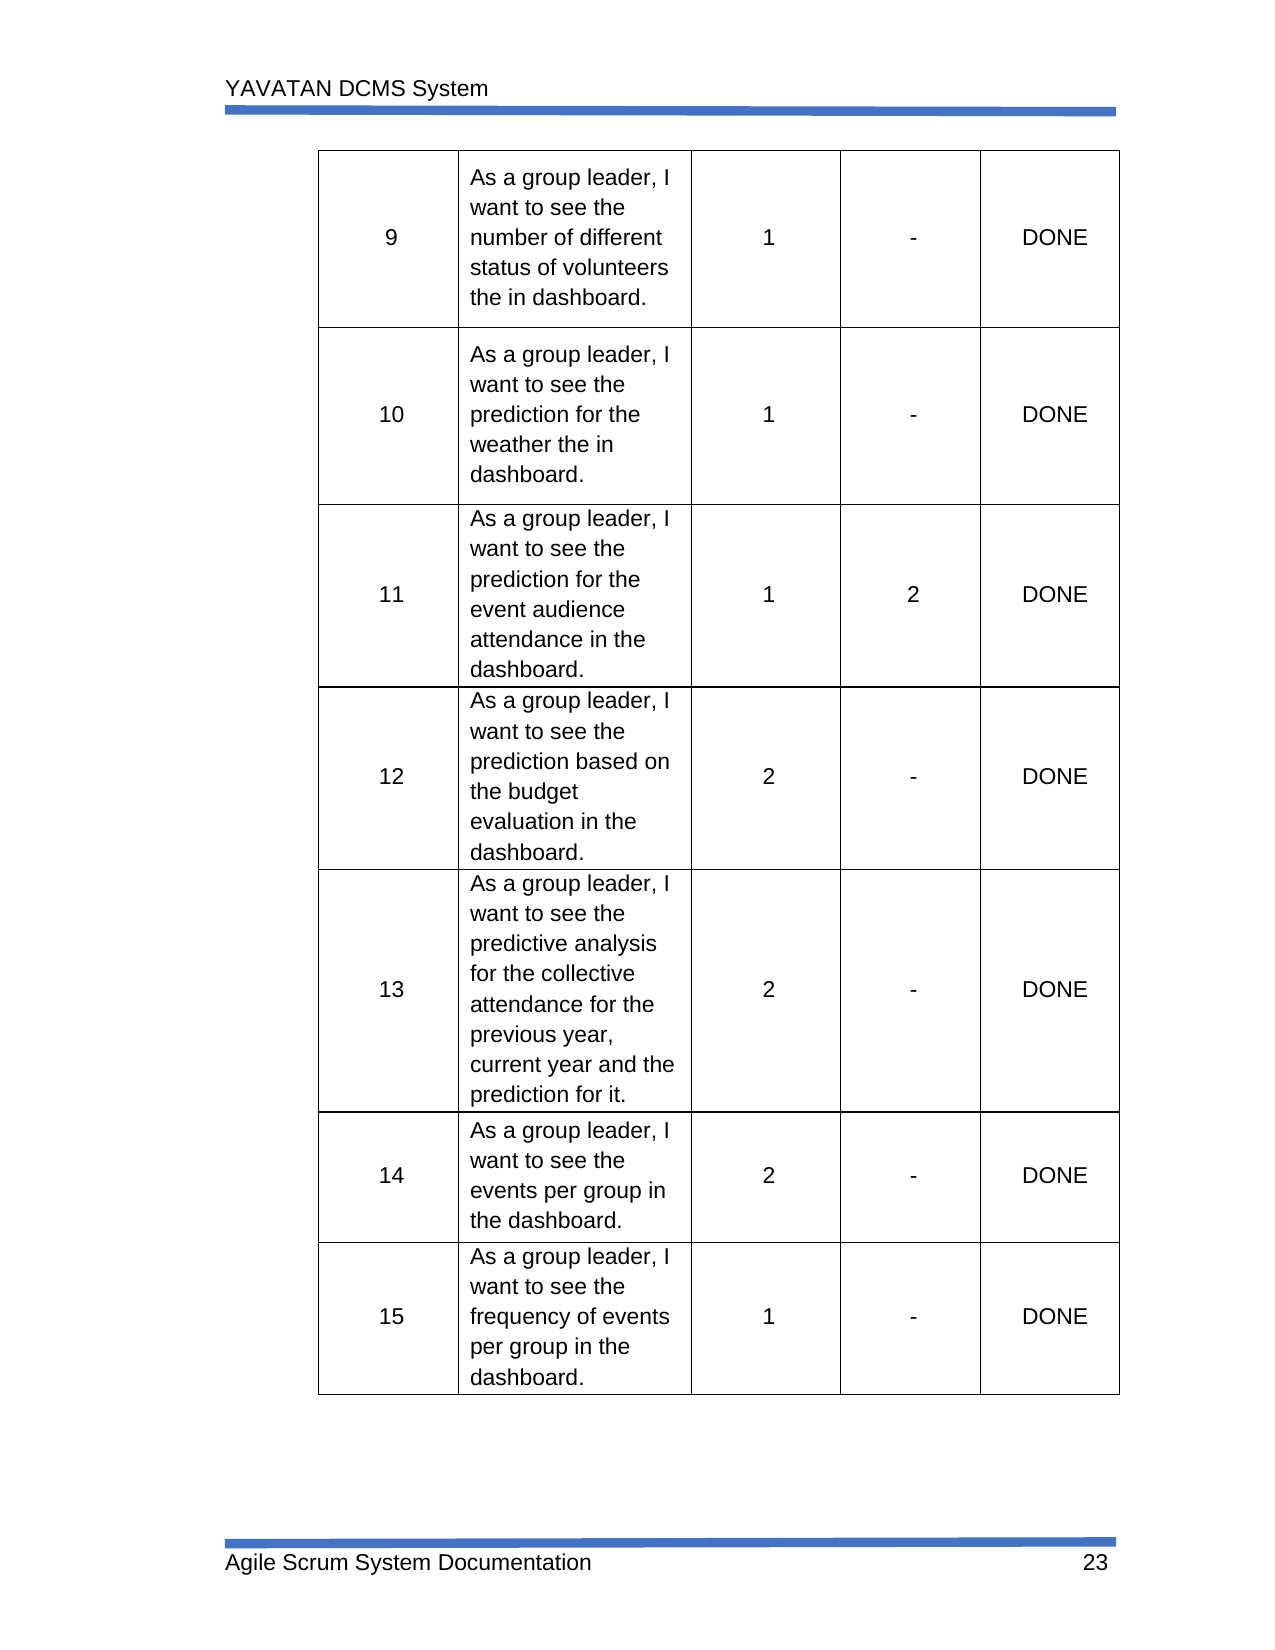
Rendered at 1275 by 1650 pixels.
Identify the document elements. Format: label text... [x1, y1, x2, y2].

table_cell - [841, 870, 980, 1111]
table_cell As a group leader, I want to see the prediction based on the budget evaluation in the dashboard. [459, 688, 691, 869]
table_cell DONE [981, 688, 1119, 869]
table_cell As a group leader, I want to see the events per group in the dashboard. [459, 1113, 691, 1242]
table_cell 13 [319, 870, 458, 1111]
table_cell DONE [981, 870, 1119, 1111]
table_cell As a group leader, I want to see the frequency of events per group in the dashboard. [459, 1243, 691, 1394]
table_cell 15 [319, 1243, 458, 1394]
table_cell DONE [981, 151, 1119, 327]
table_cell As a group leader, I want to see the predictive analysis for the collective attendance for the previous year, current year and the prediction for it. [459, 870, 691, 1111]
table_cell 2 [692, 688, 840, 869]
table_cell 1 [692, 151, 840, 327]
table_cell - [841, 1113, 980, 1242]
table_cell 1 [692, 1243, 840, 1394]
table_cell - [841, 151, 980, 327]
table_cell - [841, 328, 980, 504]
table_cell - [841, 688, 980, 869]
table_cell 14 [319, 1113, 458, 1242]
table_cell - [841, 1243, 980, 1394]
table_cell DONE [981, 1113, 1119, 1242]
table_cell As a group leader, I want to see the prediction for the event audience attendance in the dashboard. [459, 505, 691, 686]
table_cell 1 [692, 328, 840, 504]
table_cell 2 [692, 1113, 840, 1242]
table_cell 1 [692, 505, 840, 686]
table_cell 2 [692, 870, 840, 1111]
table_cell 11 [319, 505, 458, 686]
table_cell As a group leader, I want to see the number of different status of volunteers the in dashboard. [459, 151, 691, 327]
table_cell 9 [319, 151, 458, 327]
table_cell 10 [319, 328, 458, 504]
table_cell As a group leader, I want to see the prediction for the weather the in dashboard. [459, 328, 691, 504]
table_cell DONE [981, 505, 1119, 686]
table_cell 2 [841, 505, 980, 686]
table_cell DONE [981, 1243, 1119, 1394]
table_cell DONE [981, 328, 1119, 504]
table_cell 12 [319, 688, 458, 869]
